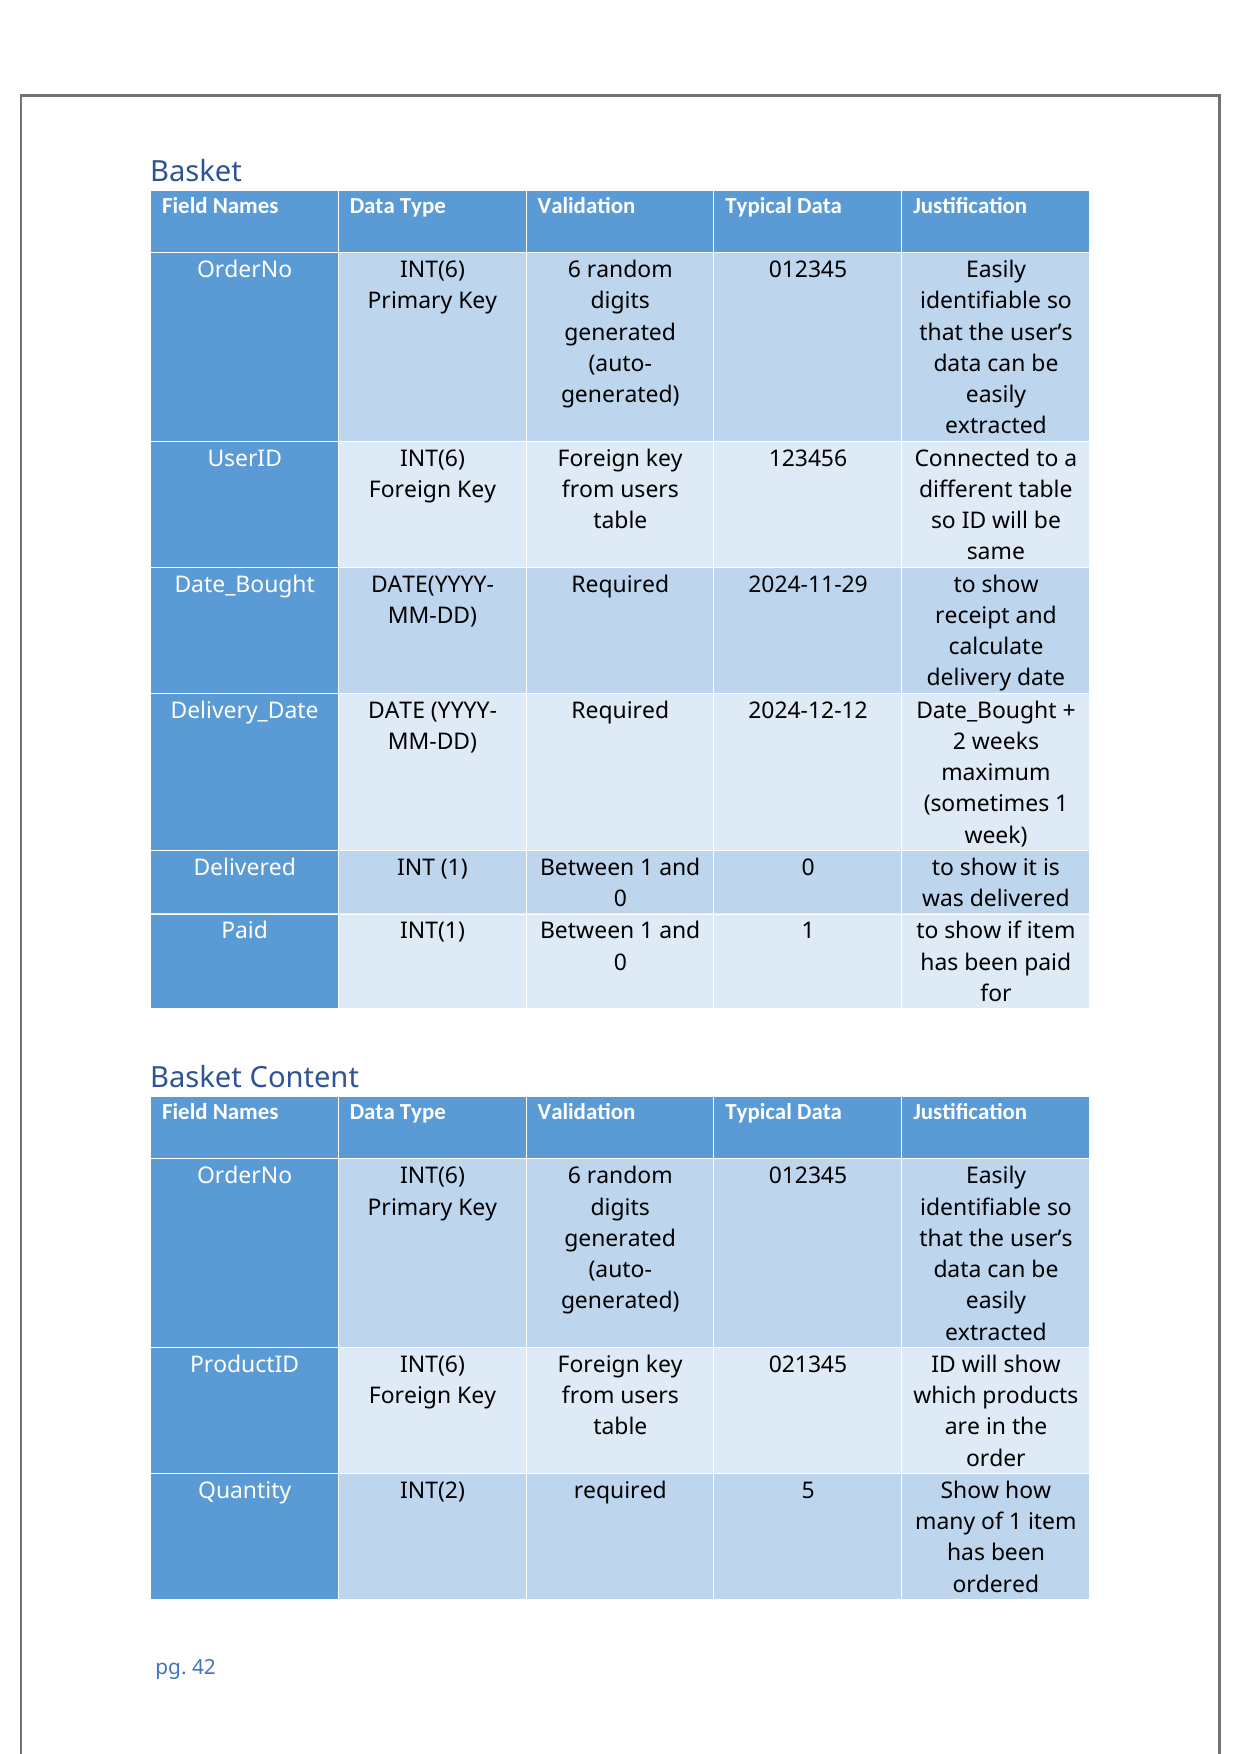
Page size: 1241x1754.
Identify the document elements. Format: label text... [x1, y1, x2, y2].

table_cell Delivery_Date [151, 694, 338, 850]
table_cell Between 1 and 0 [527, 851, 713, 913]
table_cell 6 random digits generated (auto-generated) [527, 1159, 713, 1347]
table_cell 123456 [714, 442, 901, 567]
table_header Validation [527, 1097, 713, 1158]
table_header Typical Data [714, 1097, 901, 1158]
table_cell ID will show which products are in the order [902, 1348, 1089, 1473]
table_cell 0 [714, 851, 901, 913]
table_cell Date_Bought + 2 weeks maximum (sometimes 1 week) [902, 694, 1089, 850]
table_cell 1 [714, 915, 901, 1008]
table_cell Foreign key from users table [527, 442, 713, 567]
table_cell INT(6) Foreign Key [339, 1348, 526, 1473]
table_cell 2024-12-12 [714, 694, 901, 850]
table_cell ProductID [151, 1348, 338, 1473]
table_cell INT(6) Primary Key [339, 1159, 526, 1347]
table_cell INT (1) [339, 851, 526, 913]
table_cell UserID [151, 442, 338, 567]
table_cell 2024-11-29 [714, 568, 901, 693]
table_cell to show it is was delivered [902, 851, 1089, 913]
table_cell Show how many of 1 item has been ordered [902, 1474, 1089, 1599]
table_cell Required [527, 568, 713, 693]
table_cell DATE (YYYY-MM-DD) [339, 694, 526, 850]
table_cell Easily identifiable so that the user’s data can be easily extracted [902, 1159, 1089, 1347]
table_cell Required [527, 694, 713, 850]
table_cell 012345 [714, 253, 901, 441]
table_cell 6 random digits generated (auto-generated) [527, 253, 713, 441]
table_cell INT(6) Foreign Key [339, 442, 526, 567]
table_cell Date_Bought [151, 568, 338, 693]
table_cell Paid [151, 915, 338, 1008]
table_cell Easily identifiable so that the user’s data can be easily extracted [902, 253, 1089, 441]
table_cell to show receipt and calculate delivery date [902, 568, 1089, 693]
table_cell Between 1 and 0 [527, 915, 713, 1008]
table_header Data Type [339, 191, 526, 252]
table_header Justification [902, 1097, 1089, 1158]
subtitle Basket Content [150, 1056, 1090, 1096]
table_cell Connected to a different table so ID will be same [902, 442, 1089, 567]
table_cell 021345 [714, 1348, 901, 1473]
table_cell DATE(YYYY-MM-DD) [339, 568, 526, 693]
table_cell 012345 [714, 1159, 901, 1347]
table_header Data Type [339, 1097, 526, 1158]
table_cell Quantity [151, 1474, 338, 1599]
table_cell INT(1) [339, 915, 526, 1008]
table_cell required [527, 1474, 713, 1599]
table_cell Delivered [151, 851, 338, 913]
table_cell Foreign key from users table [527, 1348, 713, 1473]
table_header Typical Data [714, 191, 901, 252]
subtitle Basket [150, 150, 1090, 190]
table_header Field Names [151, 1097, 338, 1158]
table_cell INT(6) Primary Key [339, 253, 526, 441]
table_cell INT(2) [339, 1474, 526, 1599]
table_cell to show if item has been paid for [902, 915, 1089, 1008]
table_cell OrderNo [151, 1159, 338, 1347]
table_header Justification [902, 191, 1089, 252]
table_cell OrderNo [151, 253, 338, 441]
table_header Validation [527, 191, 713, 252]
table_header Field Names [151, 191, 338, 252]
table_cell 5 [714, 1474, 901, 1599]
